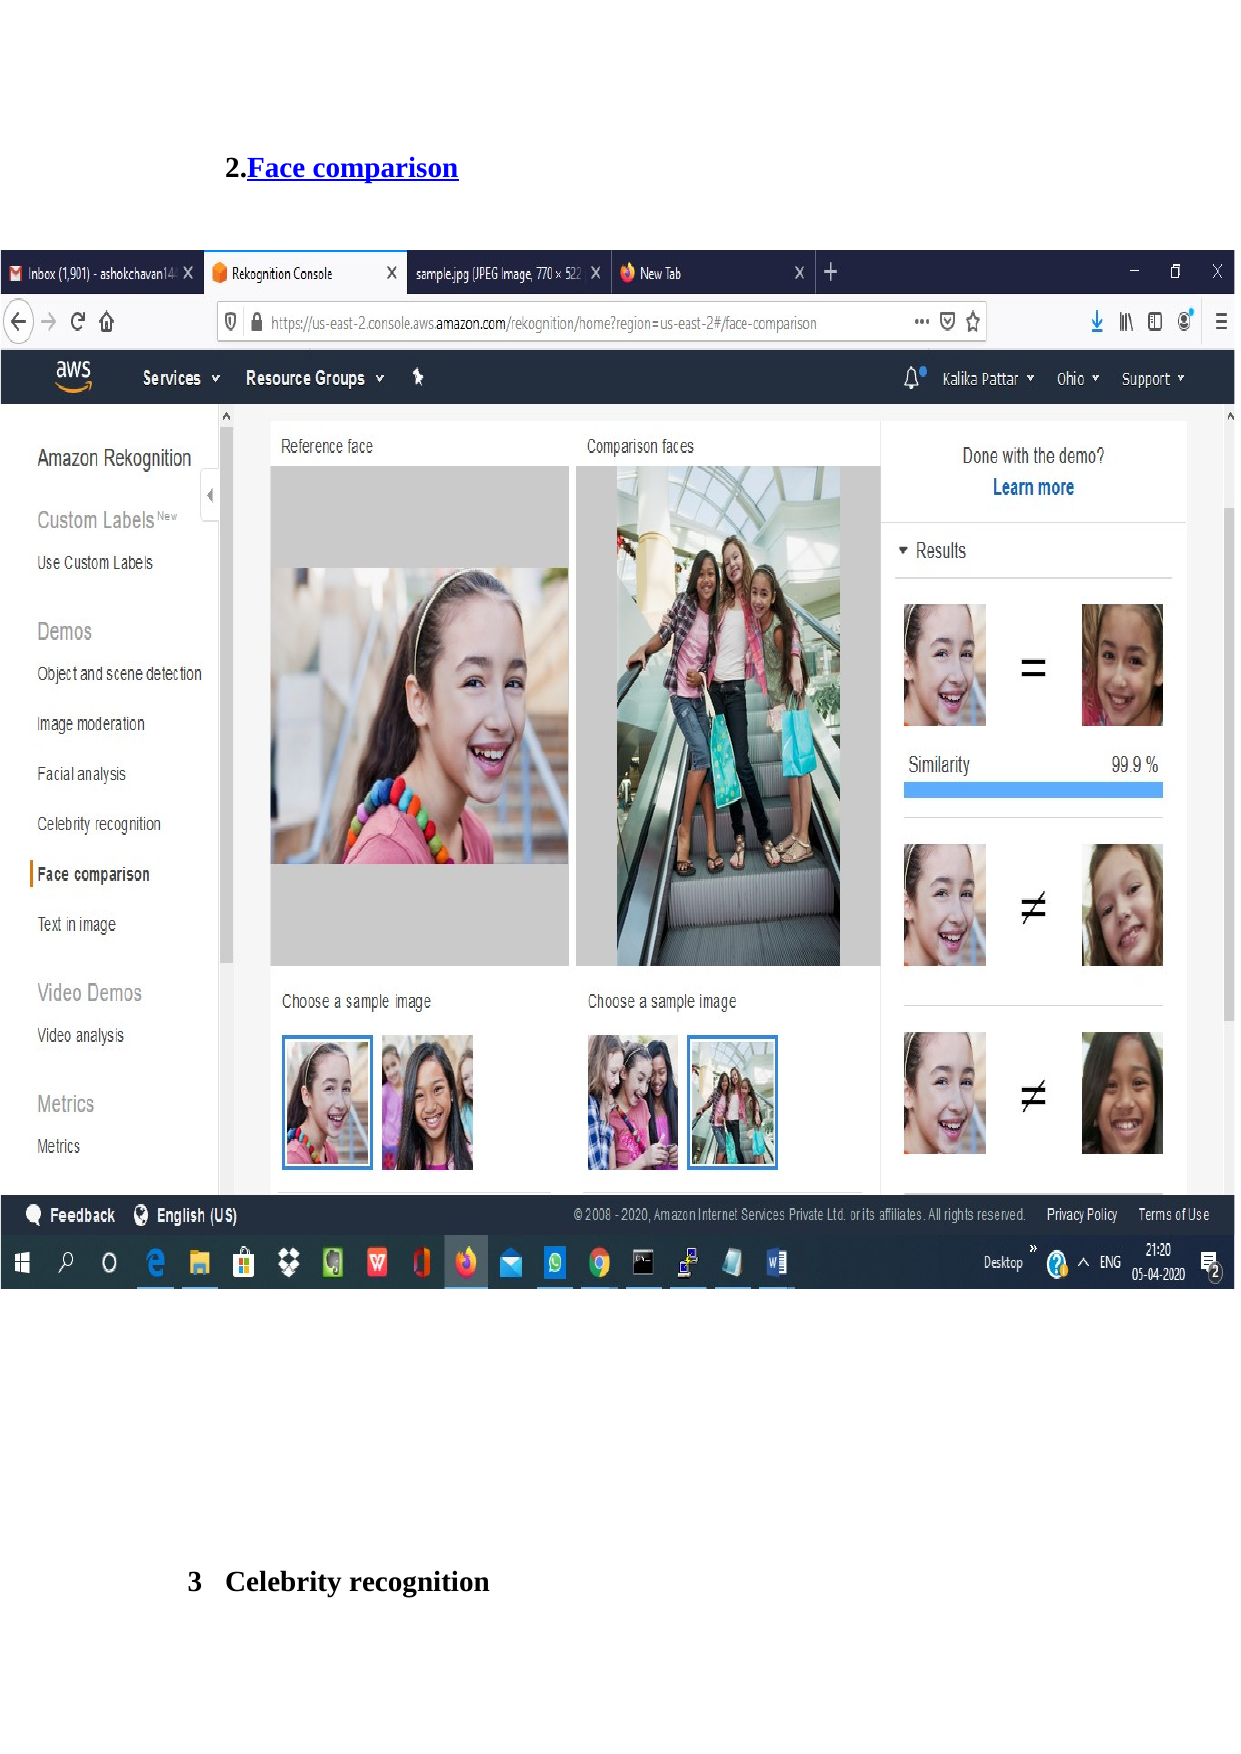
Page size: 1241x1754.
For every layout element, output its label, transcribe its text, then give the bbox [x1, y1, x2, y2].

picture [0, 631, 1233, 1669]
list 2.Face comparison [225, 531, 1090, 564]
